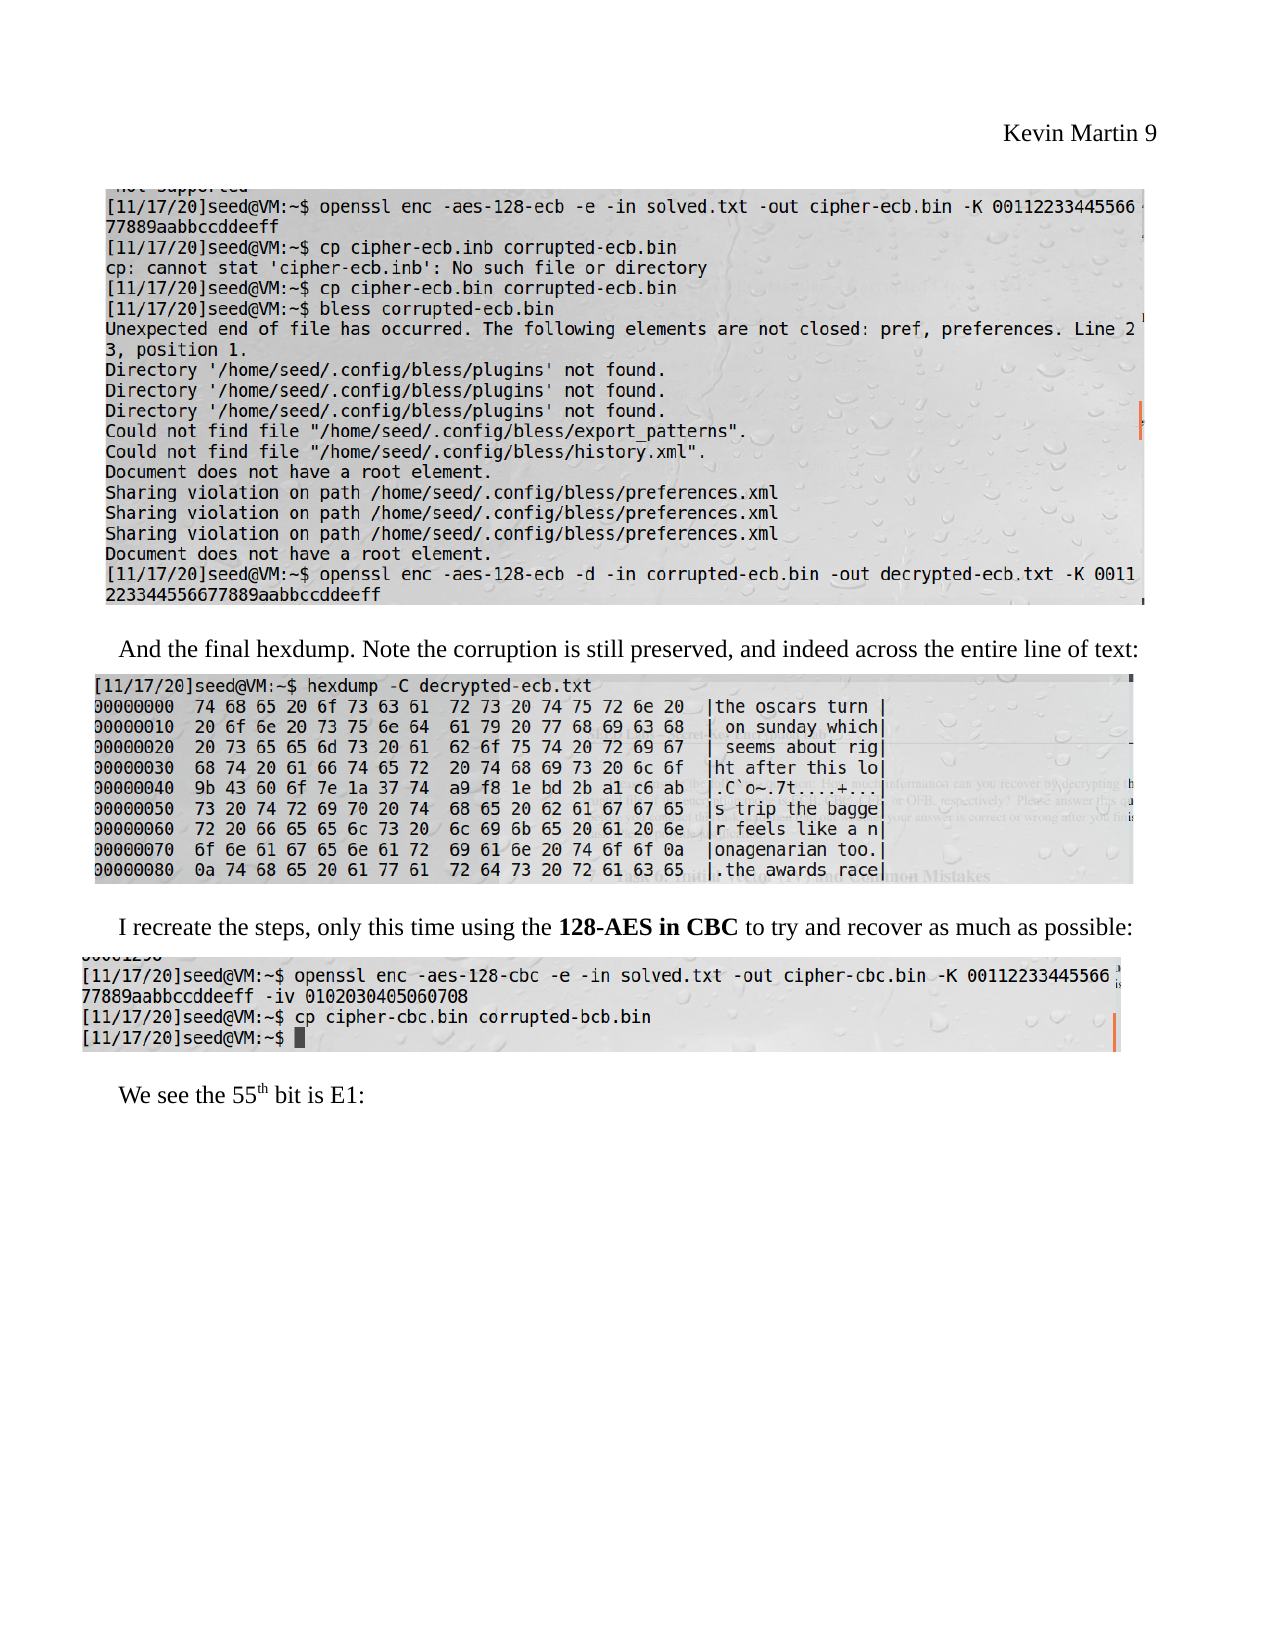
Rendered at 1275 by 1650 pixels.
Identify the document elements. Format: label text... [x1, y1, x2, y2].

picture [82, 957, 1121, 1052]
picture [105, 189, 1145, 605]
text I recreate the steps, only this time using the 128-AES in CBC to try and recover as much as possible: [118, 912, 1157, 941]
picture [94, 674, 1134, 884]
text We see the 55th bit is E1: [118, 1080, 1157, 1109]
text And the final hexdump. Note the corruption is still preserved, and indeed across the entire line of text: [118, 634, 1157, 663]
